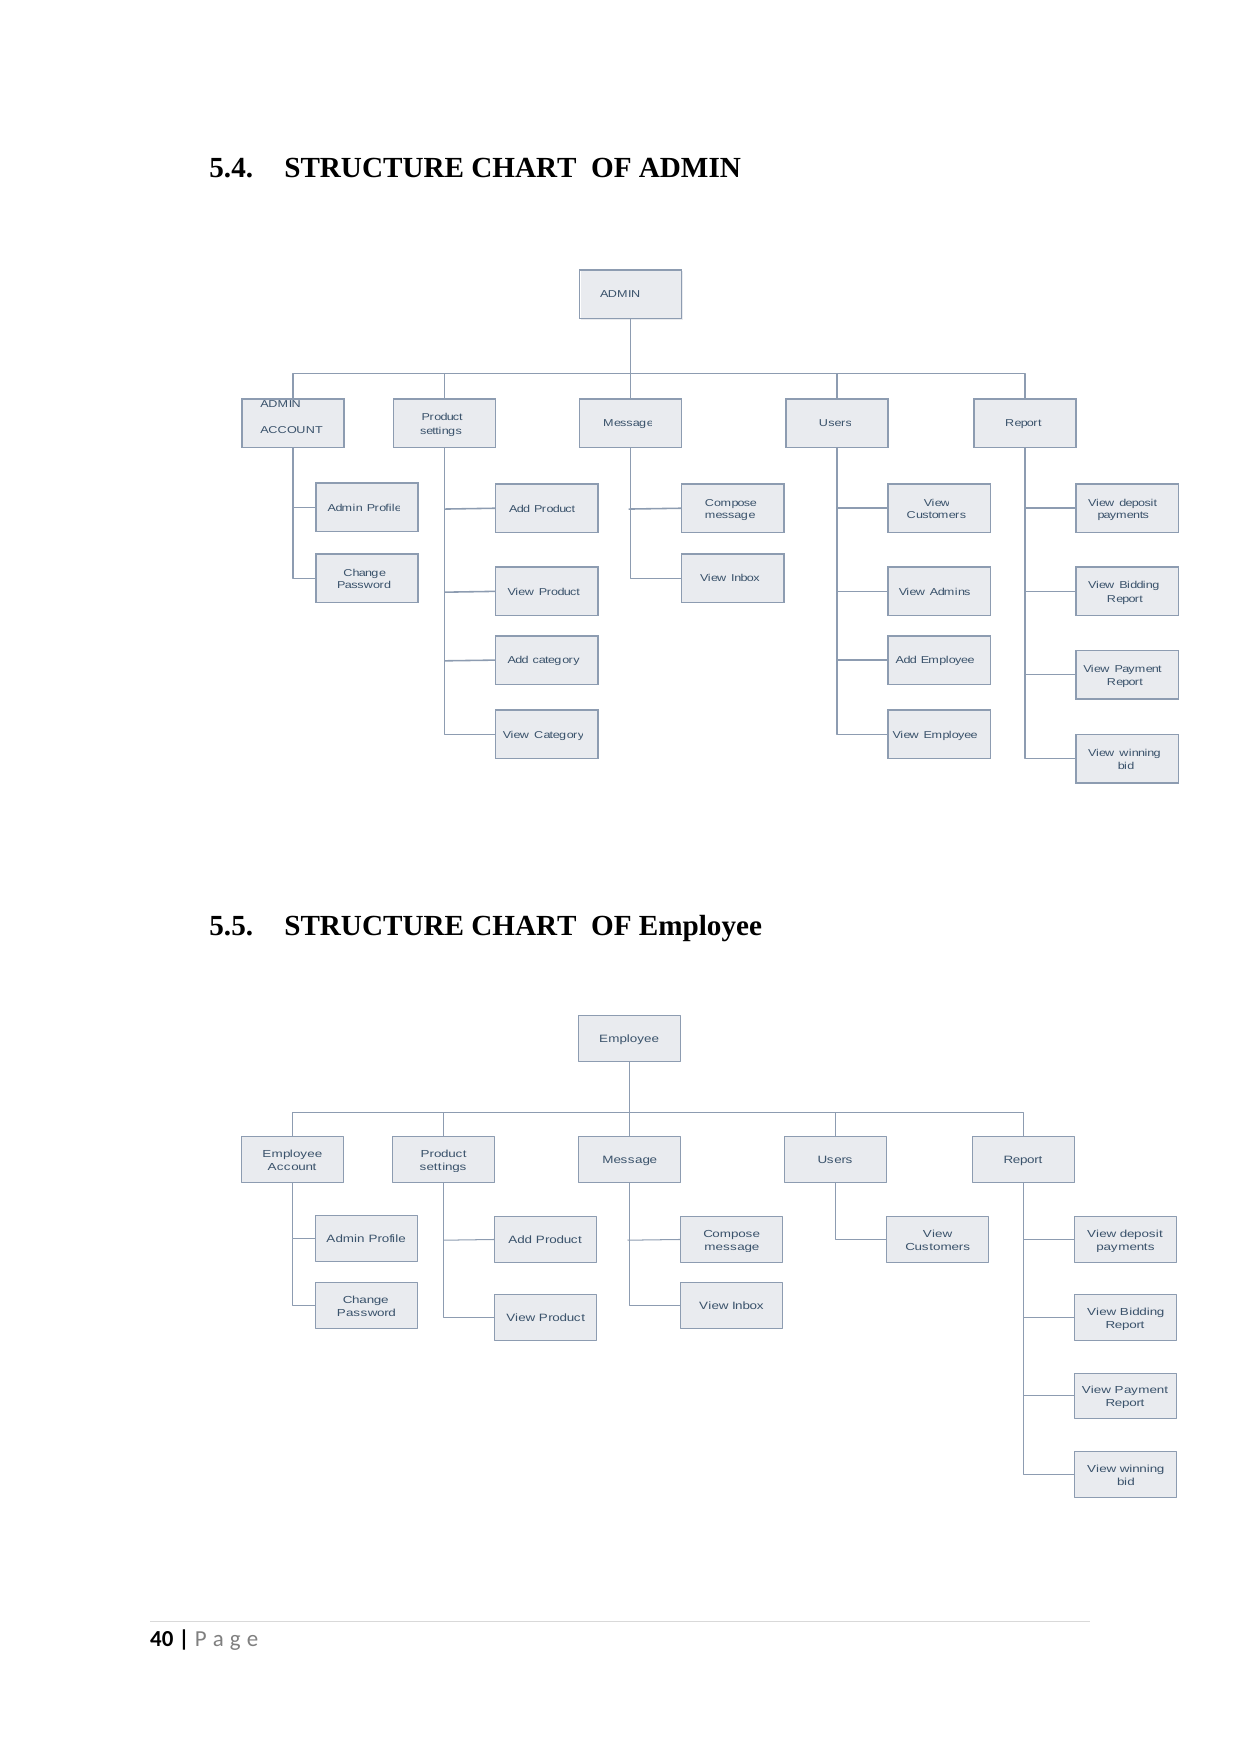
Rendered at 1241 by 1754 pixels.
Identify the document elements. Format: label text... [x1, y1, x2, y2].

list STRUCTURE CHART OF Employee [209, 908, 1090, 941]
list STRUCTURE CHART OF ADMIN [209, 150, 1090, 183]
